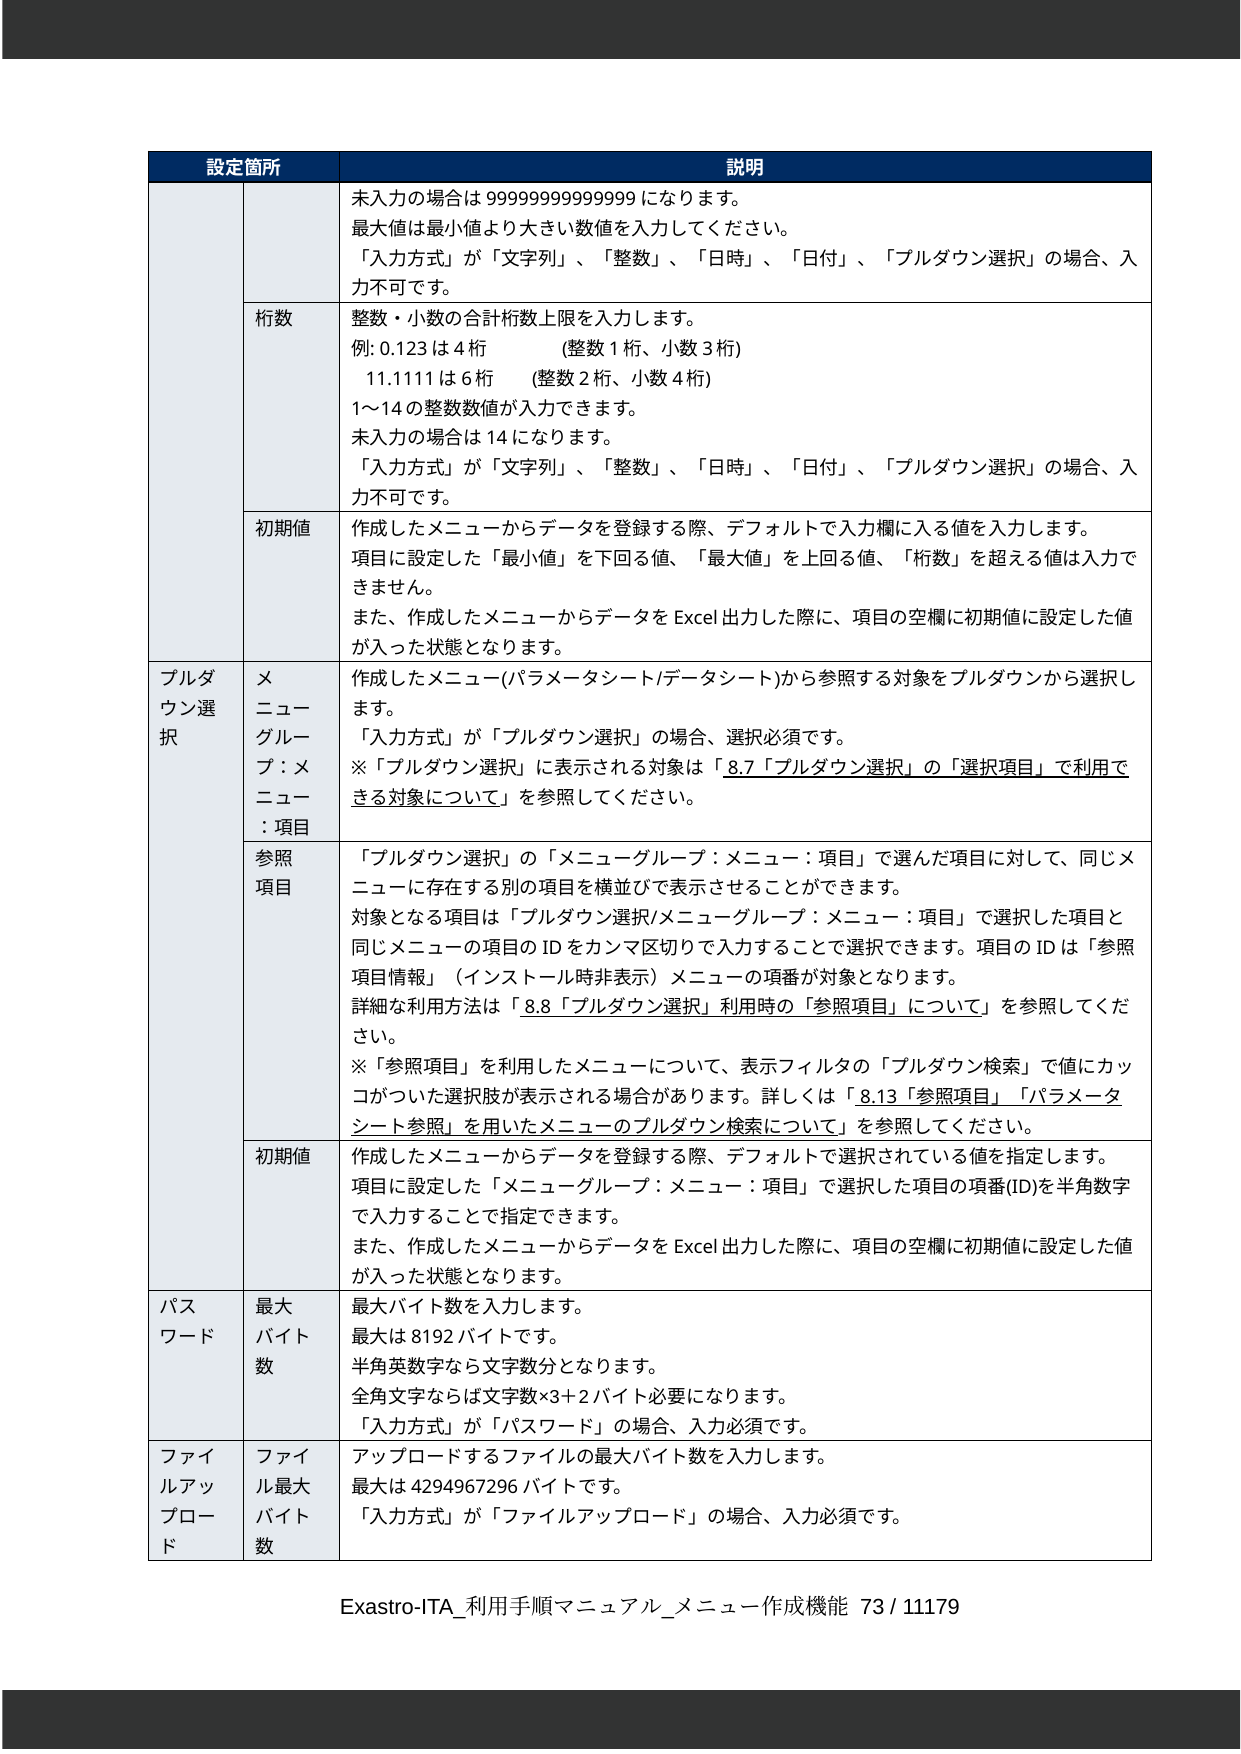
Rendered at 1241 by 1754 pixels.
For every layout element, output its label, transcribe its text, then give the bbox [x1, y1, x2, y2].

picture [2, 1690, 1241, 1749]
table_cell 初期値 [244, 512, 339, 661]
table_cell 作成したメニューからデータを登録する際、デフォルトで入力欄に入る値を入力します。 項目に設定した「最小値」を下回る値、「最大値」を上回る値、「桁数」を超える値は入力できません。 また、作成したメニューからデータをExcel出力した際に、項目の空欄に初期値に設定した値が入った状態となります。 [340, 512, 1151, 661]
table_cell 整数・小数の合計桁数上限を入力します。 例: 0.123は4桁 (整数1桁、小数3桁) 11.1111は6桁 (整数2桁、小数4桁) 1～14の整数数値が入力できます。 未入力の場合は14になります。 「入力方式」が「文字列」、「整数」、「日時」、「日付」、「プルダウン選択」の場合、入力不可です。 [340, 303, 1151, 511]
table_cell アップロードするファイルの最大バイト数を入力します。 最大は4294967296バイトです。 「入力方式」が「ファイルアップロード」の場合、入力必須です。 [340, 1441, 1151, 1560]
table_cell 初期値 [244, 1141, 339, 1290]
table_cell 作成したメニューからデータを登録する際、デフォルトで選択されている値を指定します。 項目に設定した「メニューグループ：メニュー：項目」で選択した項目の項番(ID)を半角数字で入力することで指定できます。 また、作成したメニューからデータをExcel出力した際に、項目の空欄に初期値に設定した値が入った状態となります。 [340, 1141, 1151, 1290]
table_cell 最大 バイト数 [244, 1291, 339, 1440]
table_cell 参照 項目 [244, 842, 339, 1140]
table_cell 「プルダウン選択」の「メニューグループ：メニュー：項目」で選んだ項目に対して、同じメニューに存在する別の項目を横並びで表示させることができます。 対象となる項目は「プルダウン選択/メニューグループ：メニュー：項目」で選択した項目と同じメニューの項目のIDをカンマ区切りで入力することで選択できます。項目のIDは「参照項目情報」（インストール時非表示）メニューの項番が対象となります。 詳細な利用方法は「 8.8「プルダウン選択」利用時の「参照項目」について」を参照してください。 ※「参照項目」を利用したメニューについて、表示フィルタの「プルダウン検索」で値にカッコがついた選択肢が表示される場合があります。詳しくは「 8.13「参照項目」「パラメータシート参照」を用いたメニューのプルダウン検索について」を参照してください。 [340, 842, 1151, 1140]
table_cell パスワード [149, 1291, 243, 1440]
table_cell 作成したメニュー(パラメータシート/データシート)から参照する対象をプルダウンから選択します。 「入力方式」が「プルダウン選択」の場合、選択必須です。 ※「プルダウン選択」に表示される対象は「 8.7「プルダウン選択」の「選択項目」で利用できる対象について」を参照してください。 [340, 662, 1151, 841]
table_header 設定箇所 [149, 152, 339, 181]
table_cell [340, 183, 1151, 302]
table_cell 桁数 [244, 303, 339, 511]
table_cell ファイル最大バイト数 [244, 1441, 339, 1560]
table_cell プルダウン選択 [149, 662, 243, 1290]
table_header 説明 [340, 152, 1151, 181]
table_cell 最大バイト数を入力します。 最大は8192バイトです。 半角英数字なら文字数分となります。 全角文字ならば文字数×3＋2バイト必要になります。 「入力方式」が「パスワード」の場合、入力必須です。 [340, 1291, 1151, 1440]
table_cell 最大値 [244, 183, 339, 302]
picture [2, 0, 1241, 59]
table_cell ファイルアップロード [149, 1441, 243, 1560]
table_cell メニューグループ：メニュー：項目 [244, 662, 339, 841]
